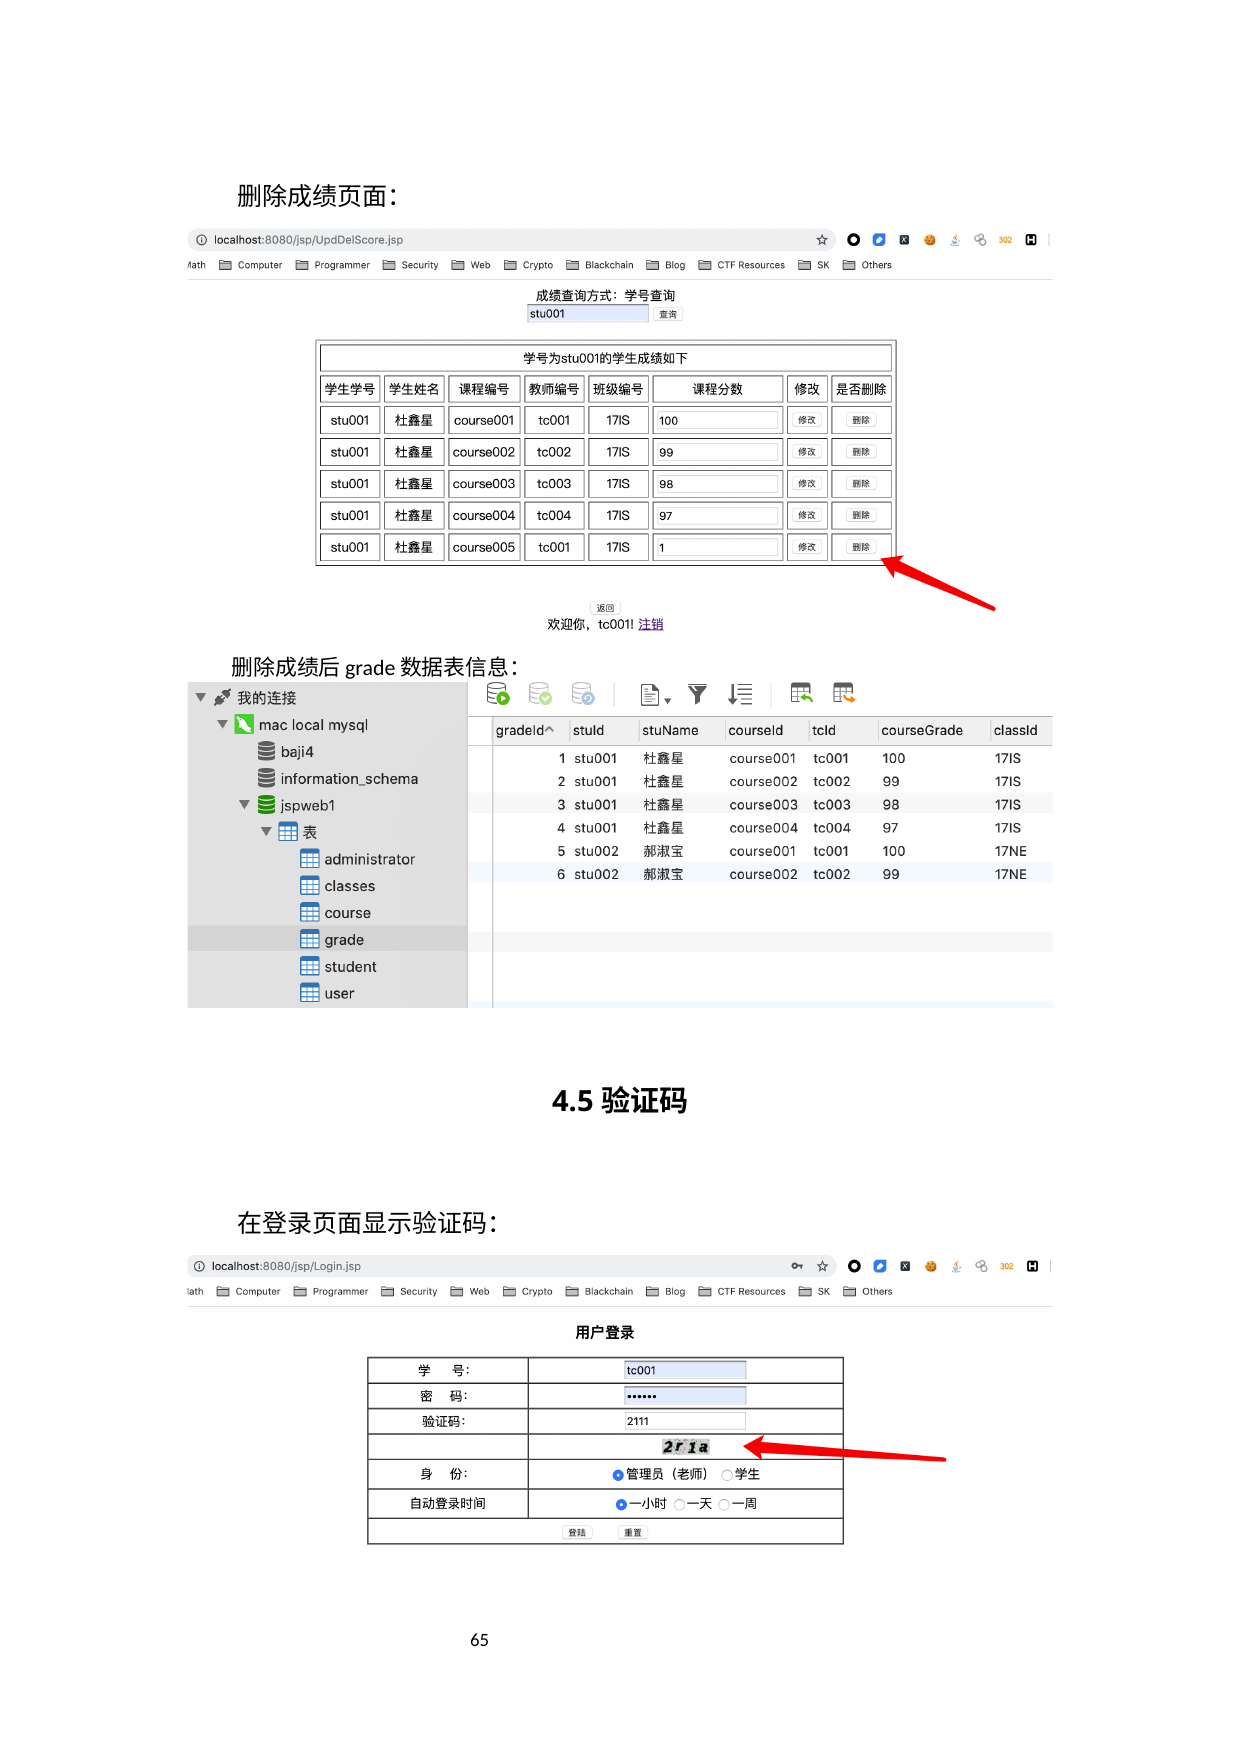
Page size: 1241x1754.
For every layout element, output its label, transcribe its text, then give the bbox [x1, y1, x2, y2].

text 删除成绩页面： [187, 162, 1053, 227]
picture [187, 682, 1053, 1008]
text 在登录页面显示验证码： [187, 1189, 1053, 1254]
subtitle 4.5 验证码 [187, 1067, 1053, 1132]
text 删除成绩后grade数据表信息： [187, 649, 1053, 682]
picture [187, 227, 1053, 638]
picture [187, 1254, 1053, 1561]
